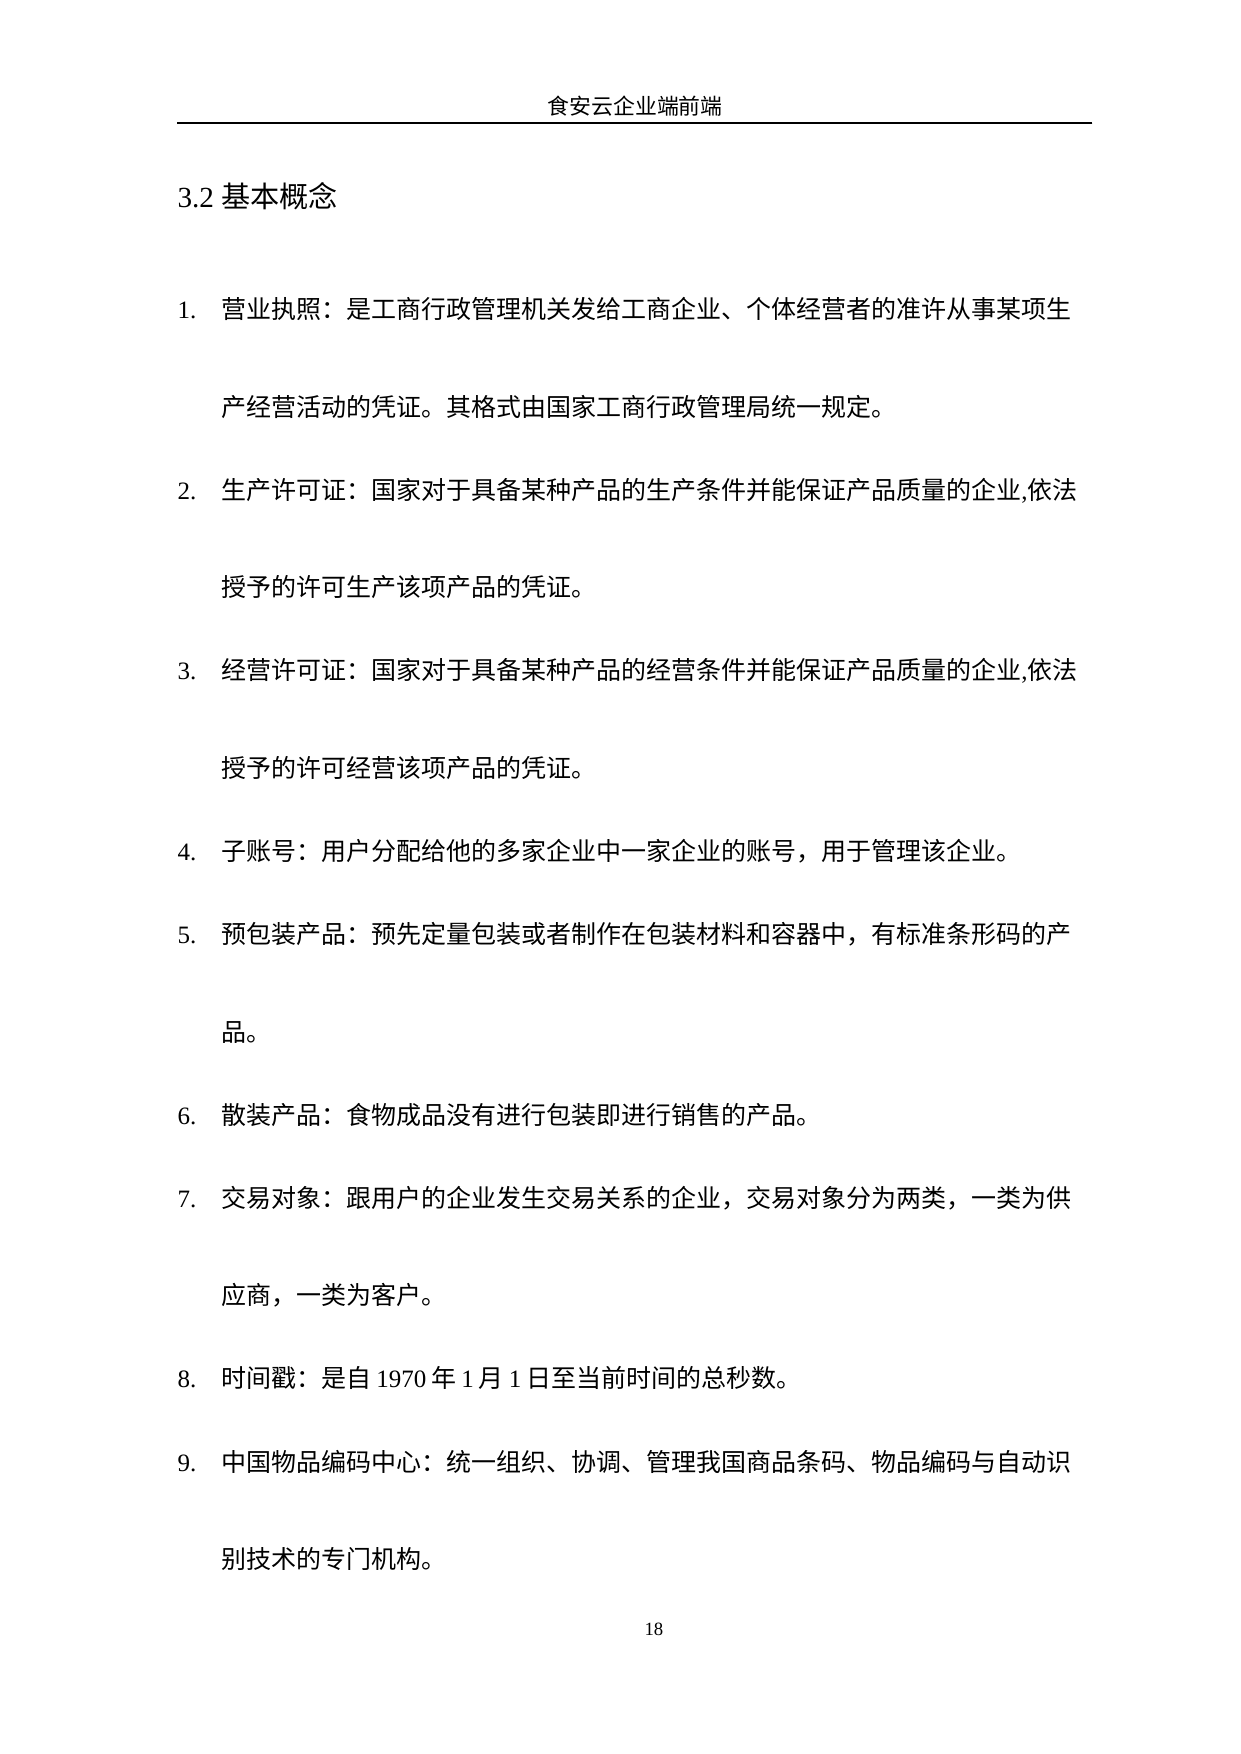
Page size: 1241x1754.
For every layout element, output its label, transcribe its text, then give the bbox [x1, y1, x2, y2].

list 中国物品编码中心：统一组织、协调、管理我国商品条码、物品编码与自动识别技术的专门机构。 [177, 1428, 1092, 1590]
subtitle 基本概念 [177, 162, 1092, 227]
list 子账号：用户分配给他的多家企业中一家企业的账号，用于管理该企业。 [177, 817, 1092, 882]
list 散装产品：食物成品没有进行包装即进行销售的产品。 [177, 1081, 1092, 1146]
list 时间戳：是自1970年1月1日至当前时间的总秒数。 [177, 1344, 1092, 1409]
list 经营许可证：国家对于具备某种产品的经营条件并能保证产品质量的企业,依法授予的许可经营该项产品的凭证。 [177, 636, 1092, 799]
list 交易对象：跟用户的企业发生交易关系的企业，交易对象分为两类，一类为供应商，一类为客户。 [177, 1164, 1092, 1326]
list 预包装产品：预先定量包装或者制作在包装材料和容器中，有标准条形码的产品。 [177, 900, 1092, 1063]
list 营业执照：是工商行政管理机关发给工商企业、个体经营者的准许从事某项生产经营活动的凭证。其格式由国家工商行政管理局统一规定。 [177, 275, 1092, 438]
list 生产许可证：国家对于具备某种产品的生产条件并能保证产品质量的企业,依法授予的许可生产该项产品的凭证。 [177, 456, 1092, 618]
